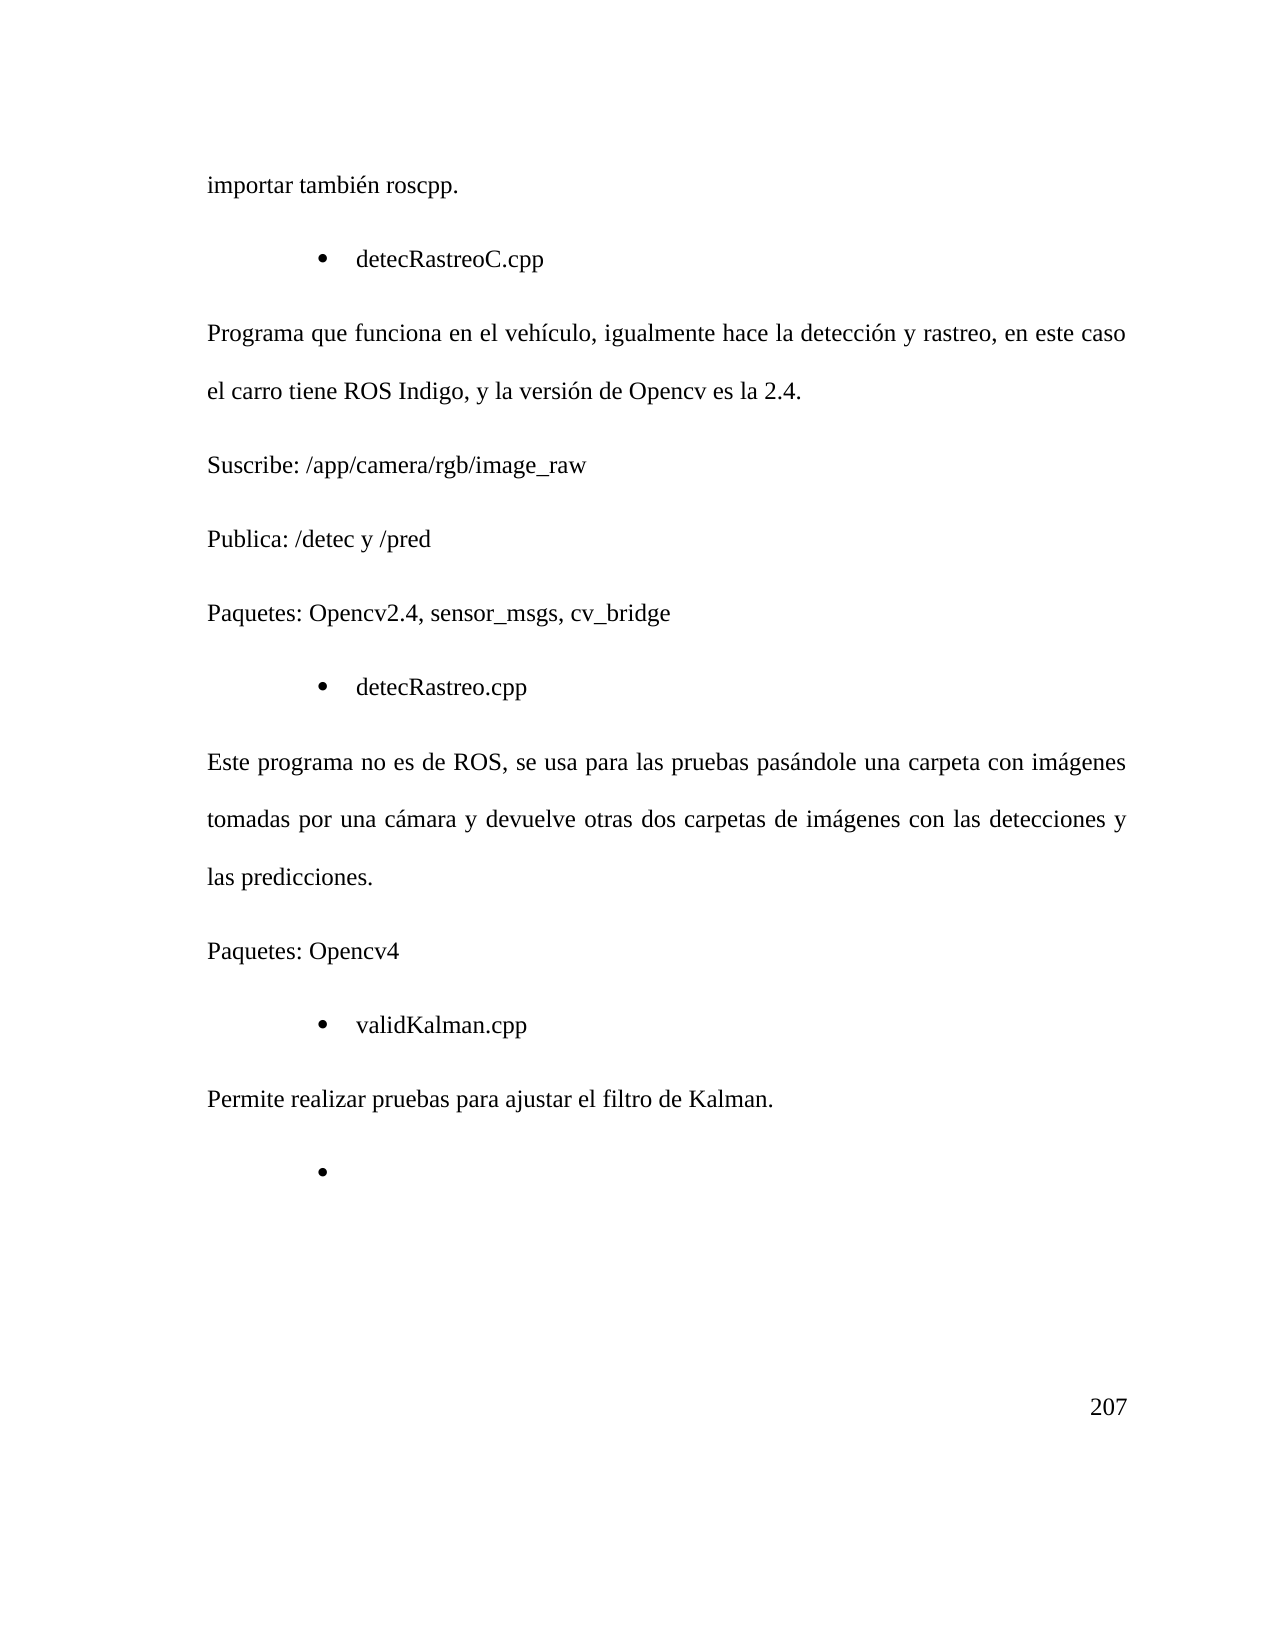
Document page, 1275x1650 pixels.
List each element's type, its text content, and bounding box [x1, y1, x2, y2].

text Paquetes: Opencv4 [207, 936, 1127, 964]
list validKalman.cpp [318, 1010, 1127, 1039]
text Paquetes: Opencv2.4, sensor_msgs, cv_bridge [207, 598, 1127, 627]
text Permite realizar pruebas para ajustar el filtro de Kalman. [207, 1084, 1127, 1113]
text Este programa no es de ROS, se usa para las pruebas pasándole una carpeta con imágenes tomadas por una cámara y devuelve otras dos carpetas de imágenes con las detecciones y las predicciones. [207, 747, 1127, 890]
list detecRastreo.cpp [318, 672, 1127, 701]
text Publica: /detec y /pred [207, 524, 1127, 553]
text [207, 170, 1127, 199]
text Suscribe: /app/camera/rgb/image_raw [207, 450, 1127, 479]
list detecRastreoC.cpp [318, 244, 1127, 273]
text Programa que funciona en el vehículo, igualmente hace la detección y rastreo, en este caso el carro tiene ROS Indigo, y la versión de Opencv es la 2.4. [207, 318, 1127, 404]
